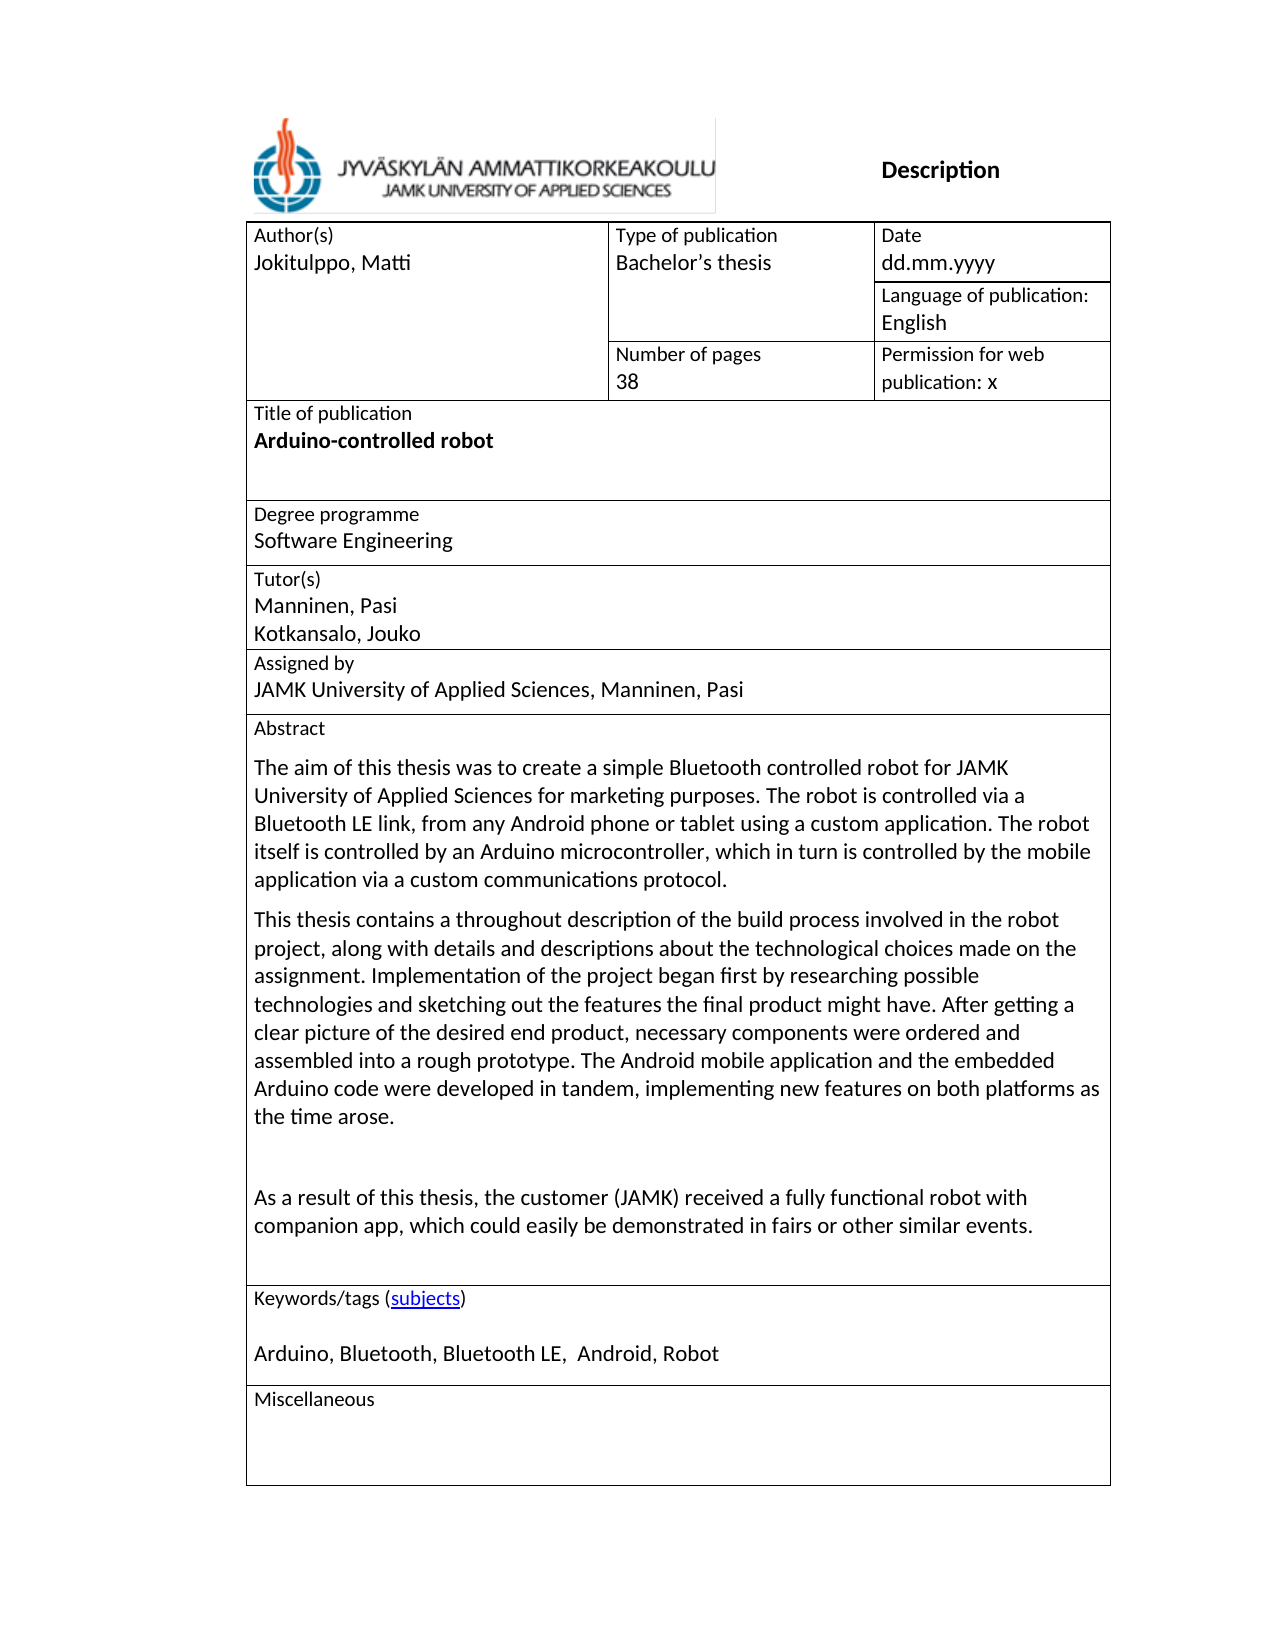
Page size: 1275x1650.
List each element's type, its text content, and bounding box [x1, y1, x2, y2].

table_cell Title of publication Arduino-controlled robot [247, 401, 1110, 500]
table_cell Language of publication: English [875, 283, 1110, 341]
picture [253, 118, 718, 215]
table_header [247, 118, 874, 221]
table_cell Degree programme Software Engineering [247, 501, 1110, 565]
table_cell Assigned by JAMK University of Applied Sciences, Manninen, Pasi [247, 650, 1110, 714]
table_cell Number of pages 38 [609, 342, 874, 399]
table_cell Miscellaneous [247, 1386, 1110, 1485]
table_cell Keywords/tags (subjects) Arduino, Bluetooth, Bluetooth LE, Android, Robot [247, 1286, 1110, 1385]
table_cell Abstract The aim of this thesis was to create a simple Bluetooth controlled robot for JAMK University of Applied Sciences for marketing purposes. The robot is controlled via a Bluetooth LE link, from any Android phone or tablet using a custom application. The robot itself is controlled by an Arduino microcontroller, which in turn is controlled by the mobile application via a custom communications protocol. This thesis contains a throughout description of the build process involved in the robot project, along with details and descriptions about the technological choices made on the assignment. Implementation of the project began first by researching possible technologies and sketching out the features the final product might have. After getting a clear picture of the desired end product, necessary components were ordered and assembled into a rough prototype. The Android mobile application and the embedded Arduino code were developed in tandem, implementing new features on both platforms as the time arose. As a result of this thesis, the customer (JAMK) received a fully functional robot with companion app, which could easily be demonstrated in fairs or other similar events. [247, 715, 1110, 1284]
table_cell Date dd.mm.yyyy [875, 223, 1110, 281]
table_cell Type of publication Bachelor’s thesis [609, 223, 874, 341]
table_cell Permission for web publication: x [875, 342, 1110, 399]
table_cell Tutor(s) Manninen, Pasi Kotkansalo, Jouko [247, 566, 1110, 649]
table_cell Author(s) Jokitulppo, Matti [247, 223, 608, 399]
table_header Description [874, 118, 1110, 221]
